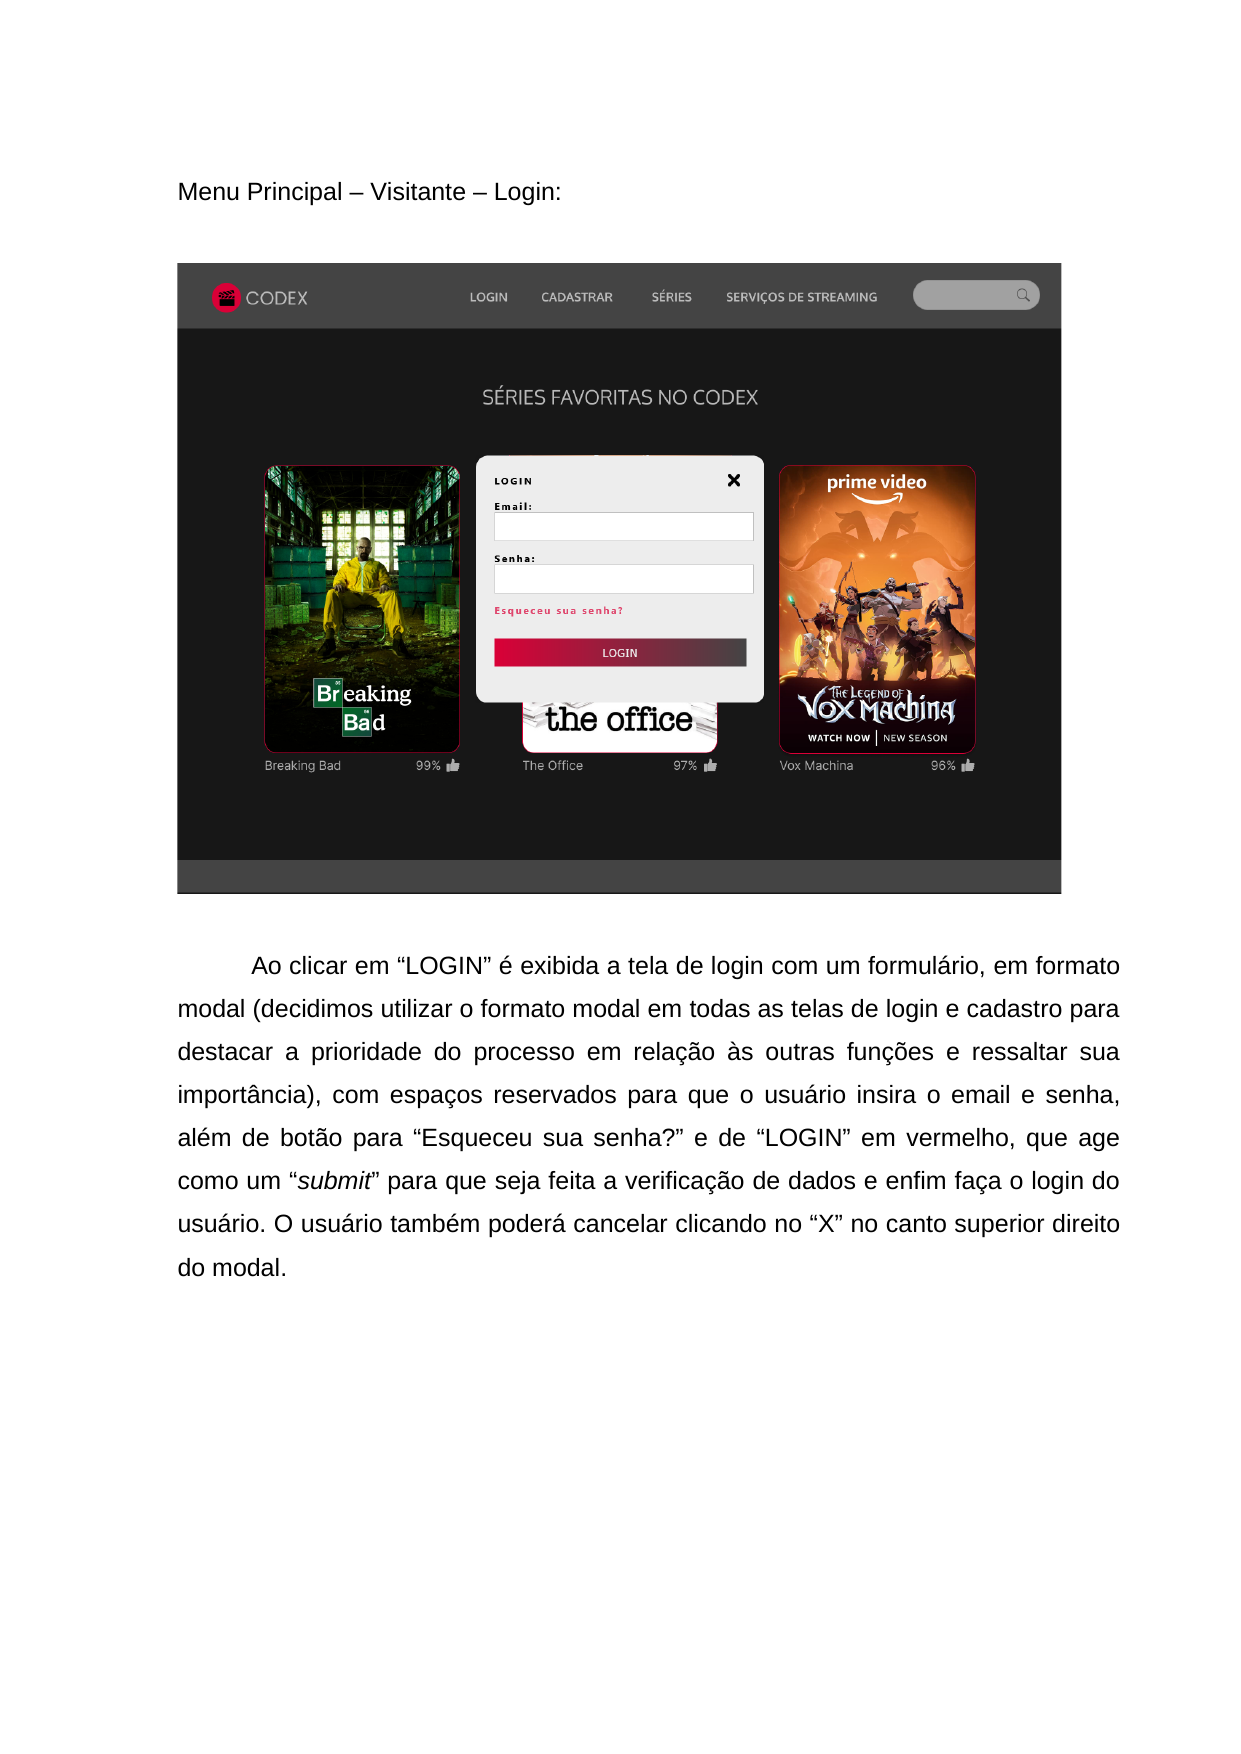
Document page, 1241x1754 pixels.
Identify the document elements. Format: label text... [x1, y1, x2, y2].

text Menu Principal – Visitante – Login: [177, 177, 1122, 206]
text Ao clicar em “LOGIN” é exibida a tela de login com um formulário, em formato modal (decidimos utilizar o formato modal em todas as telas de login e cadastro para destacar a prioridade do processo em relação às outras funções e ressaltar sua importância), com espaços reservados para que o usuário insira o email e senha, além de botão para “Esqueceu sua senha?” e de “LOGIN” em vermelho, que age como um “submit” para que seja feita a verificação de dados e enfim faça o login do usuário. O usuário também poderá cancelar clicando no “X” no canto superior direito do modal. [177, 951, 1122, 1281]
picture [177, 263, 1062, 894]
